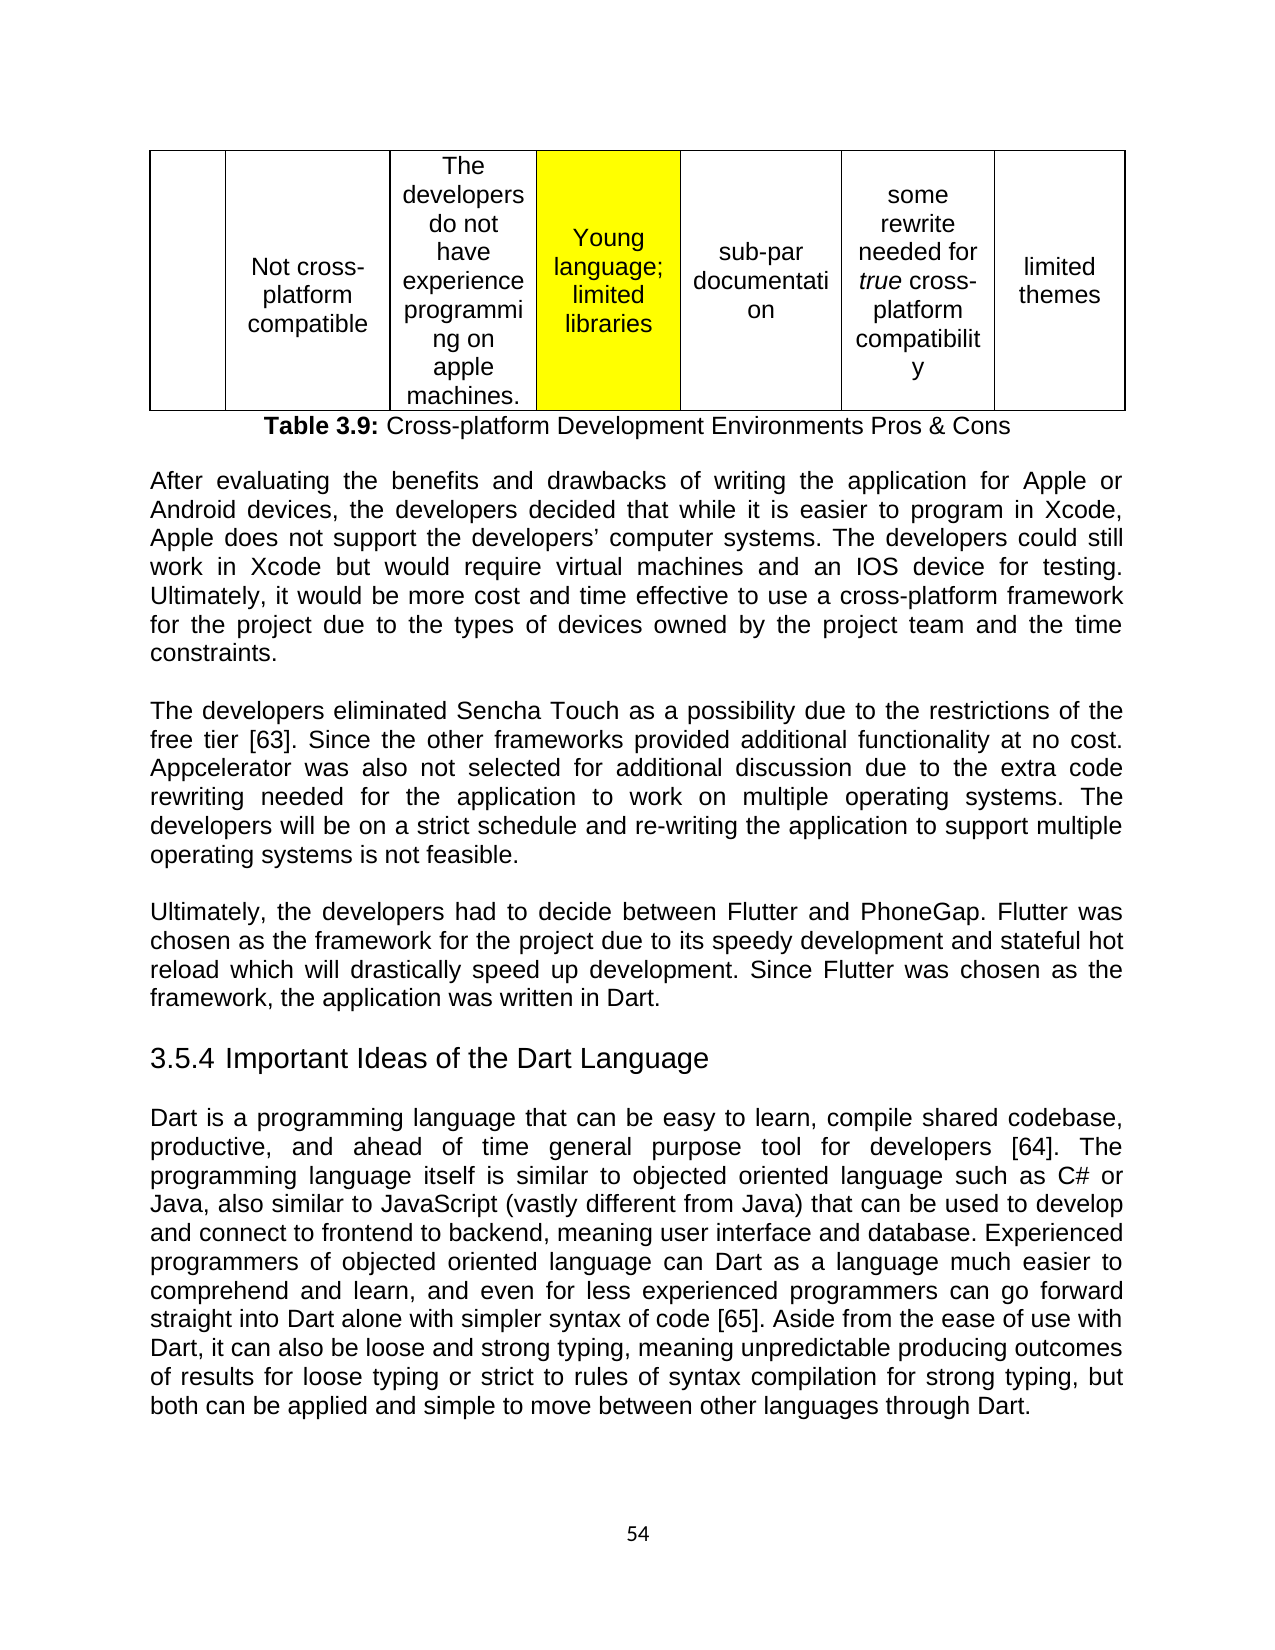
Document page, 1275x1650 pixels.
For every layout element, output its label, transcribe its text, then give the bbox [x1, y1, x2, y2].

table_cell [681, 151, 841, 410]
text Dart is a programming language that can be easy to learn, compile shared codebase, productive, and ahead of time general purpose tool for developers [64]. The programming language itself is similar to objected oriented language such as C# or Java, also similar to JavaScript (vastly different from Java) that can be used to develop and connect to frontend to backend, meaning user interface and database. Experienced programmers of objected oriented language can Dart as a language much easier to comprehend and learn, and even for less experienced programmers can go forward straight into Dart alone with simpler syntax of code [65]. Aside from the ease of use with Dart, it can also be loose and strong typing, meaning unpredictable producing outcomes of results for loose typing or strict to rules of syntax compilation for strong typing, but both can be applied and simple to move between other languages through Dart. [150, 1103, 1125, 1419]
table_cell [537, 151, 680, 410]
subtitle Important Ideas of the Dart Language [150, 1041, 1125, 1074]
text Table 3.9: Cross-platform Development Environments Pros & Cons [150, 411, 1125, 439]
text After evaluating the benefits and drawbacks of writing the application for Apple or Android devices, the developers decided that while it is easier to program in Xcode, Apple does not support the developers’ computer systems. The developers could still work in Xcode but would require virtual machines and an IOS device for testing. Ultimately, it would be more cost and time effective to use a cross-platform framework for the project due to the types of devices owned by the project team and the time constraints. [150, 439, 1125, 667]
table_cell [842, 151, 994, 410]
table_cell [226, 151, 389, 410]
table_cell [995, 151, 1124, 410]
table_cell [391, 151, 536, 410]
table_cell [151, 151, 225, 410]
text Ultimately, the developers had to decide between Flutter and PhoneGap. Flutter was chosen as the framework for the project due to its speedy development and stateful hot reload which will drastically speed up development. Since Flutter was chosen as the framework, the application was written in Dart. [150, 897, 1125, 1012]
text The developers eliminated Sencha Touch as a possibility due to the restrictions of the free tier [63]. Since the other frameworks provided additional functionality at no cost. Appcelerator was also not selected for additional discussion due to the extra code rewriting needed for the application to work on multiple operating systems. The developers will be on a strict schedule and re-writing the application to support multiple operating systems is not feasible. [150, 696, 1125, 868]
